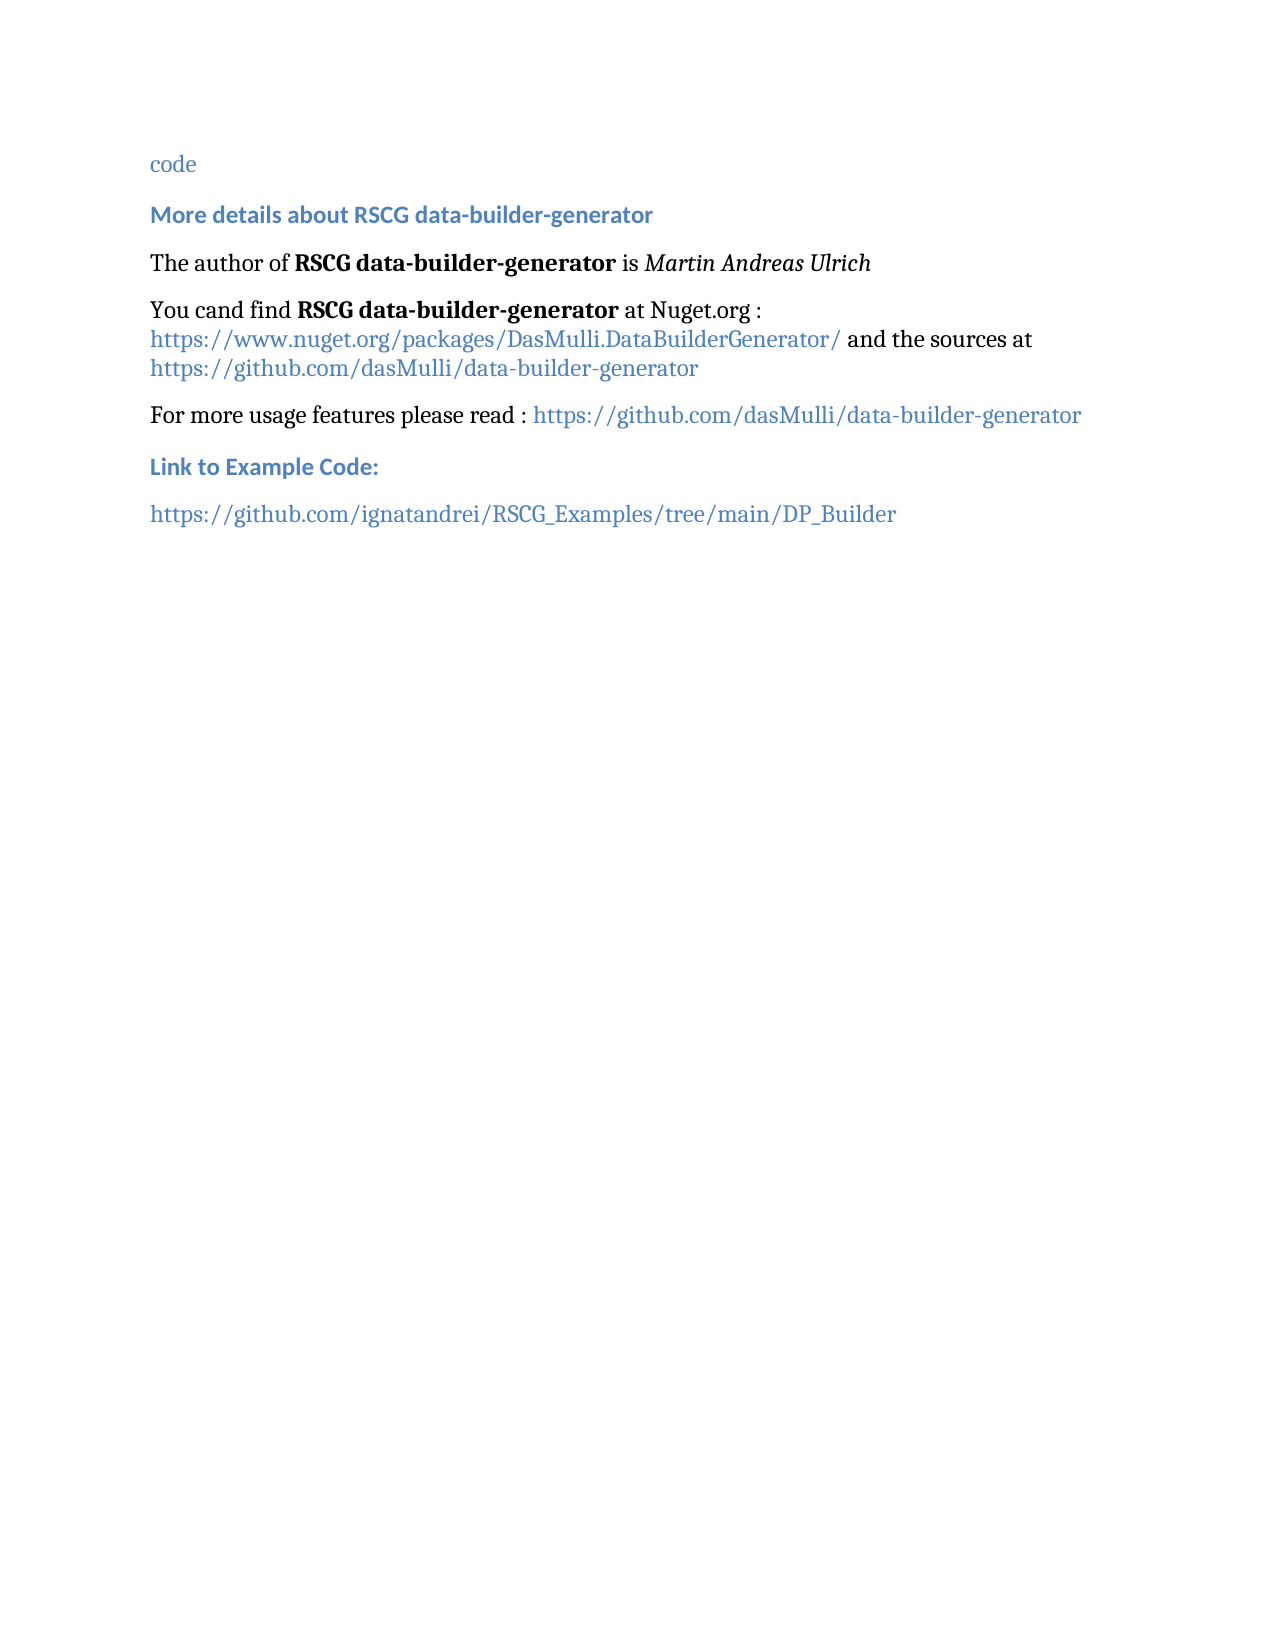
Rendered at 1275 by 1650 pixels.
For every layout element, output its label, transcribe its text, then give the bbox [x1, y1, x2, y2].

text code [150, 150, 1125, 179]
text For more usage features please read : https://github.com/dasMulli/data-builder-generator [150, 401, 1125, 430]
text The author of RSCG data-builder-generator is Martin Andreas Ulrich [150, 249, 1125, 278]
text You cand find RSCG data-builder-generator at Nuget.org : https://www.nuget.org/packages/DasMulli.DataBuilderGenerator/ and the sources at https://github.com/dasMulli/data-builder-generator [150, 296, 1125, 383]
subtitle Link to Example Code: [150, 451, 1125, 481]
subtitle More details about RSCG data-builder-generator [150, 199, 1125, 230]
